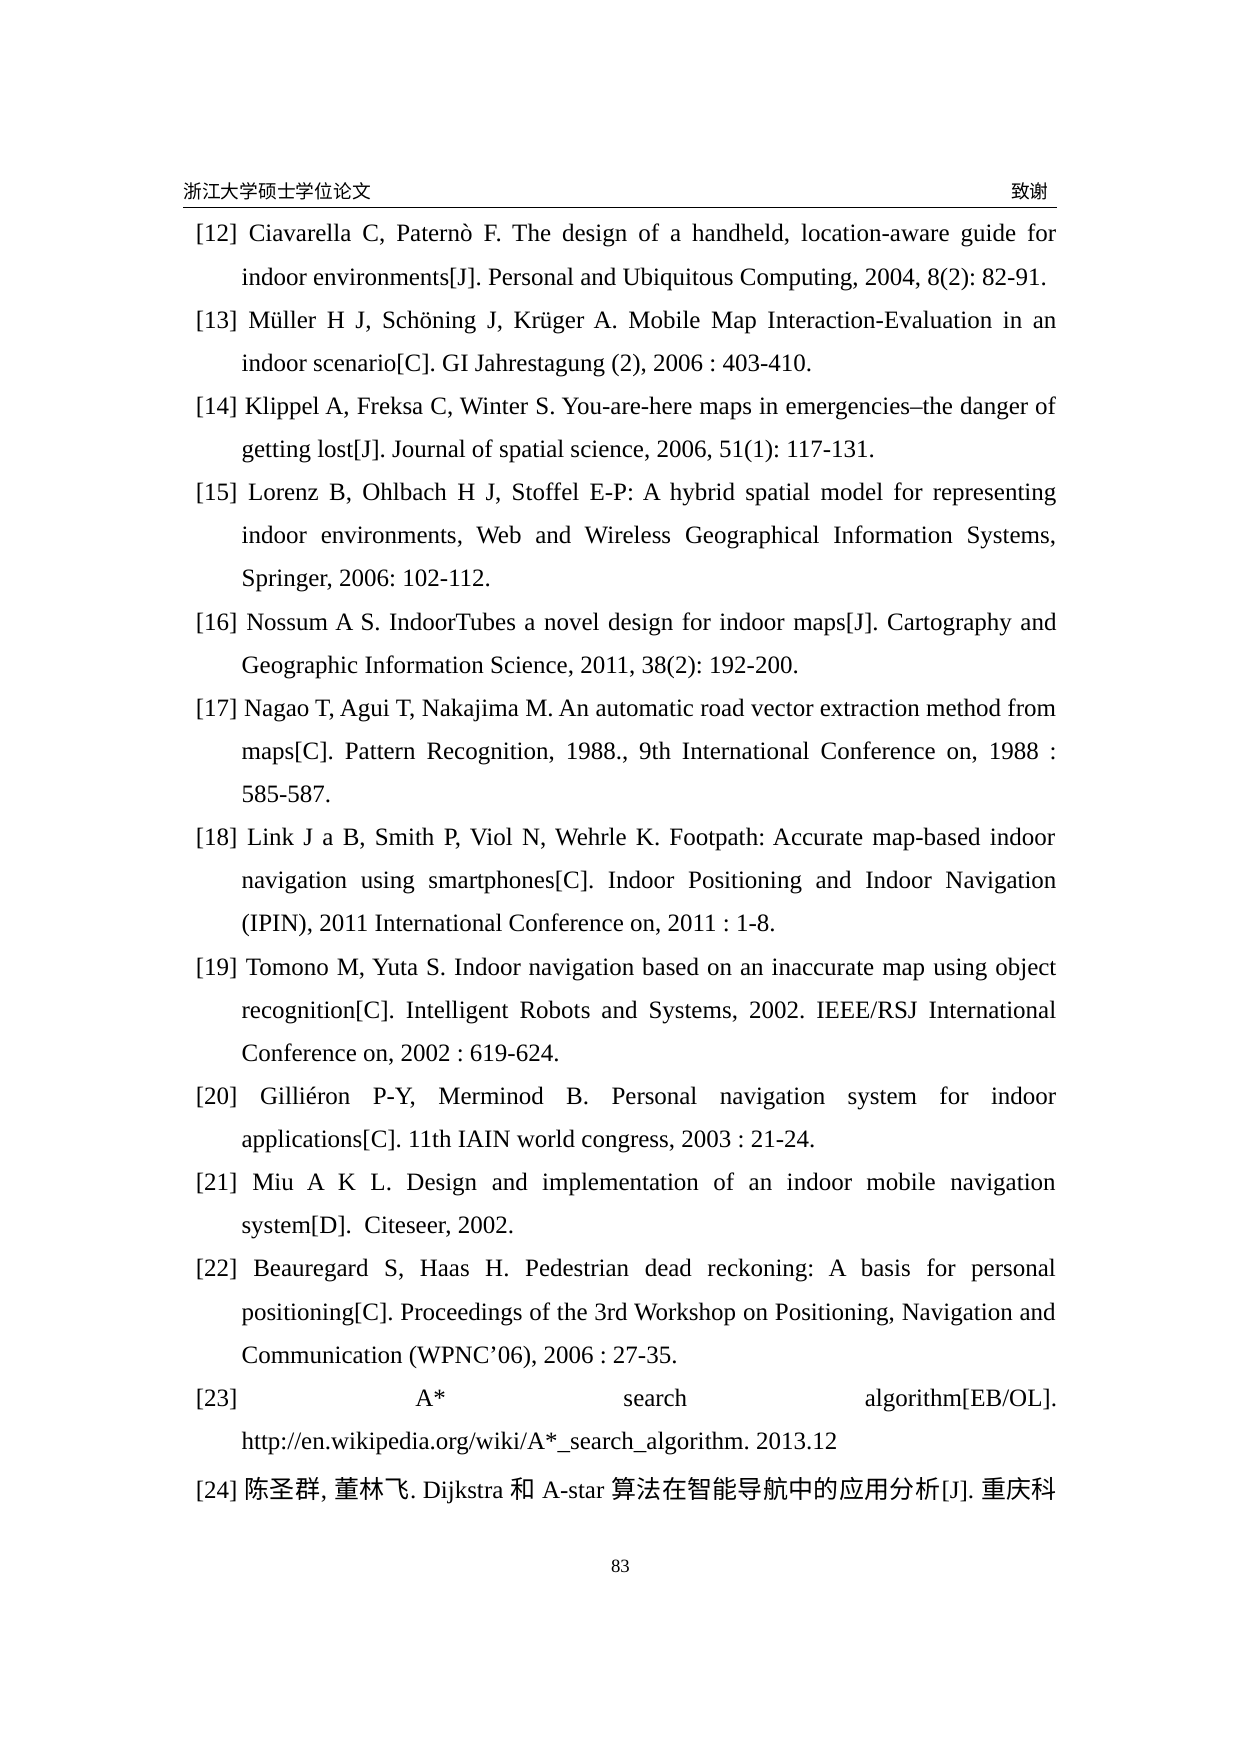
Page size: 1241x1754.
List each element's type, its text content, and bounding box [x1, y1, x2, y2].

text [22] Beauregard S, Haas H. Pedestrian dead reckoning: A basis for personal positioning[C]. Proceedings of the 3rd Workshop on Positioning, Navigation and Communication (WPNC’06), 2006 : 27-35. [196, 1253, 1057, 1368]
text [15] Lorenz B, Ohlbach H J, Stoffel E-P: A hybrid spatial model for representing indoor environments, Web and Wireless Geographical Information Systems, Springer, 2006: 102-112. [196, 477, 1057, 592]
text [17] Nagao T, Agui T, Nakajima M. An automatic road vector extraction method from maps[C]. Pattern Recognition, 1988., 9th International Conference on, 1988 : 585-587. [196, 693, 1057, 808]
text [12] Ciavarella C, Paternò F. The design of a handheld, location-aware guide for indoor environments[J]. Personal and Ubiquitous Computing, 2004, 8(2): 82-91. [196, 218, 1057, 290]
text [20] Gilliéron P-Y, Merminod B. Personal navigation system for indoor applications[C]. 11th IAIN world congress, 2003 : 21-24. [196, 1081, 1057, 1153]
text [14] Klippel A, Freksa C, Winter S. You‐are‐here maps in emergencies–the danger of getting lost[J]. Journal of spatial science, 2006, 51(1): 117-131. [196, 391, 1057, 463]
text [16] Nossum A S. IndoorTubes a novel design for indoor maps[J]. Cartography and Geographic Information Science, 2011, 38(2): 192-200. [196, 607, 1057, 678]
text [13] Müller H J, Schöning J, Krüger A. Mobile Map Interaction-Evaluation in an indoor scenario[C]. GI Jahrestagung (2), 2006 : 403-410. [196, 305, 1057, 377]
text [196, 1469, 1057, 1505]
text [23] A* search algorithm[EB/OL]. http://en.wikipedia.org/wiki/A*_search_algorithm. 2013.12 [196, 1383, 1057, 1455]
text [18] Link J a B, Smith P, Viol N, Wehrle K. Footpath: Accurate map-based indoor navigation using smartphones[C]. Indoor Positioning and Indoor Navigation (IPIN), 2011 International Conference on, 2011 : 1-8. [196, 822, 1057, 937]
text [19] Tomono M, Yuta S. Indoor navigation based on an inaccurate map using object recognition[C]. Intelligent Robots and Systems, 2002. IEEE/RSJ International Conference on, 2002 : 619-624. [196, 952, 1057, 1067]
text [21] Miu A K L. Design and implementation of an indoor mobile navigation system[D]. Citeseer, 2002. [196, 1167, 1057, 1239]
